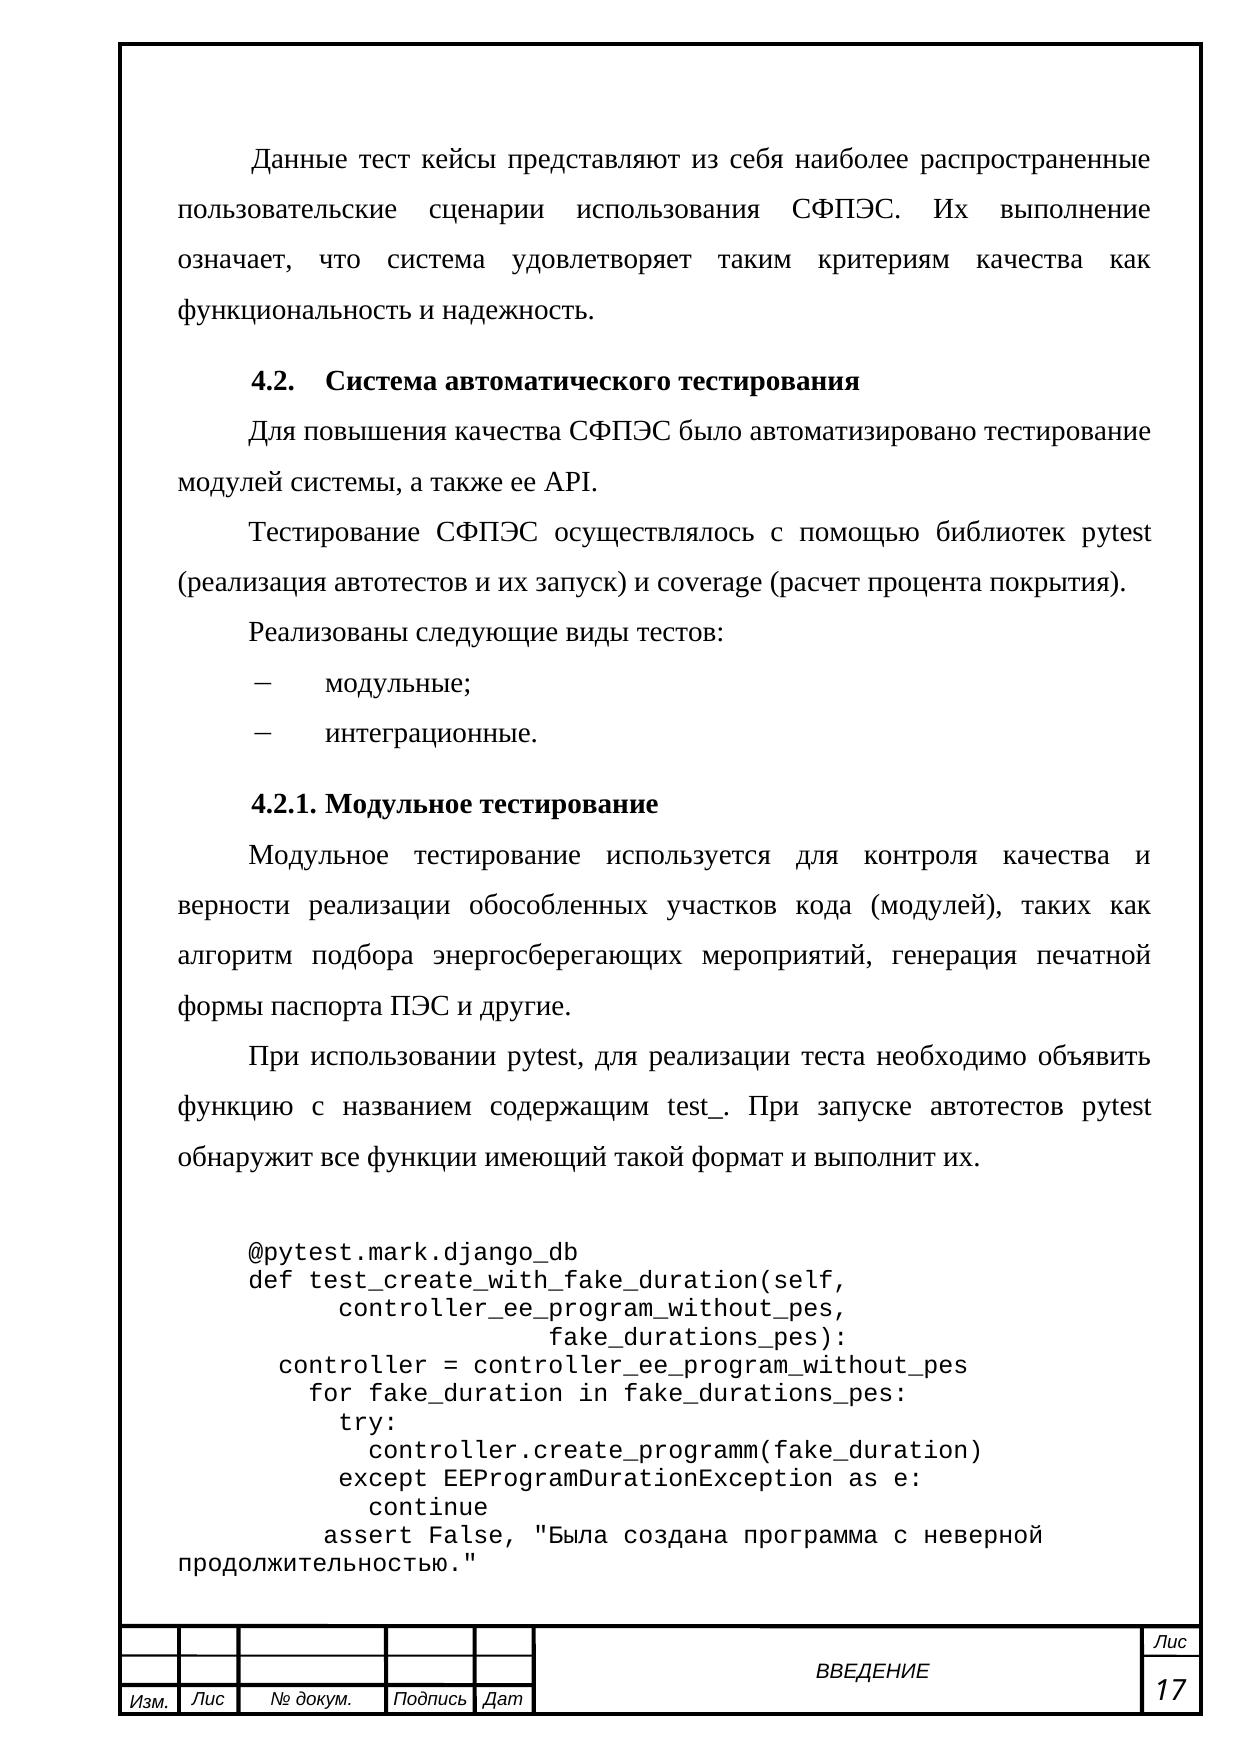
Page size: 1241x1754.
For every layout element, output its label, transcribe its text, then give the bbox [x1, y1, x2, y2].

text controller_ee_program_without_pes, [177, 1296, 1152, 1324]
text fake_durations_pes): [177, 1324, 1152, 1353]
text try: [177, 1409, 1152, 1438]
text @pytest.mark.django_db [177, 1239, 1152, 1268]
text except EEProgramDurationException as e: [177, 1466, 1152, 1494]
text Модульное тестирование используется для контроля качества и верности реализации обособленных участков кода (модулей), таких как алгоритм подбора энергосберегающих мероприятий, генерация печатной формы паспорта ПЭС и другие. [177, 837, 1152, 1021]
list интеграционные. [177, 715, 1152, 749]
list модульные; [177, 665, 1152, 698]
text def test_create_with_fake_duration(self, [177, 1268, 1152, 1296]
text continue [177, 1494, 1152, 1523]
text При использовании pytest, для реализации теста необходимо объявить функцию с названием содержащим test_. При запуске автотестов pytest обнаружит все функции имеющий такой формат и выполнит их. [177, 1038, 1152, 1172]
text assert False, "Была создана программа с неверной продолжительностью." [177, 1523, 1152, 1579]
subtitle Модульное тестирование [177, 787, 1152, 820]
text Для повышения качества СФПЭС было автоматизировано тестирование модулей системы, а также ее API. [177, 413, 1152, 497]
text controller.create_programm(fake_duration) [177, 1438, 1152, 1466]
text Данные тест кейсы представляют из себя наиболее распространенные пользовательские сценарии использования СФПЭС. Их выполнение означает, что система удовлетворяет таким критериям качества как функциональность и надежность. [177, 141, 1152, 325]
text for fake_duration in fake_durations_pes: [177, 1381, 1152, 1409]
subtitle Система автоматического тестирования [177, 363, 1152, 397]
text controller = controller_ee_program_without_pes [177, 1353, 1152, 1381]
text Реализованы следующие виды тестов: [177, 614, 1152, 648]
text Тестирование СФПЭС осуществлялось с помощью библиотек pytest (реализация автотестов и их запуск) и coverage (расчет процента покрытия). [177, 514, 1152, 598]
